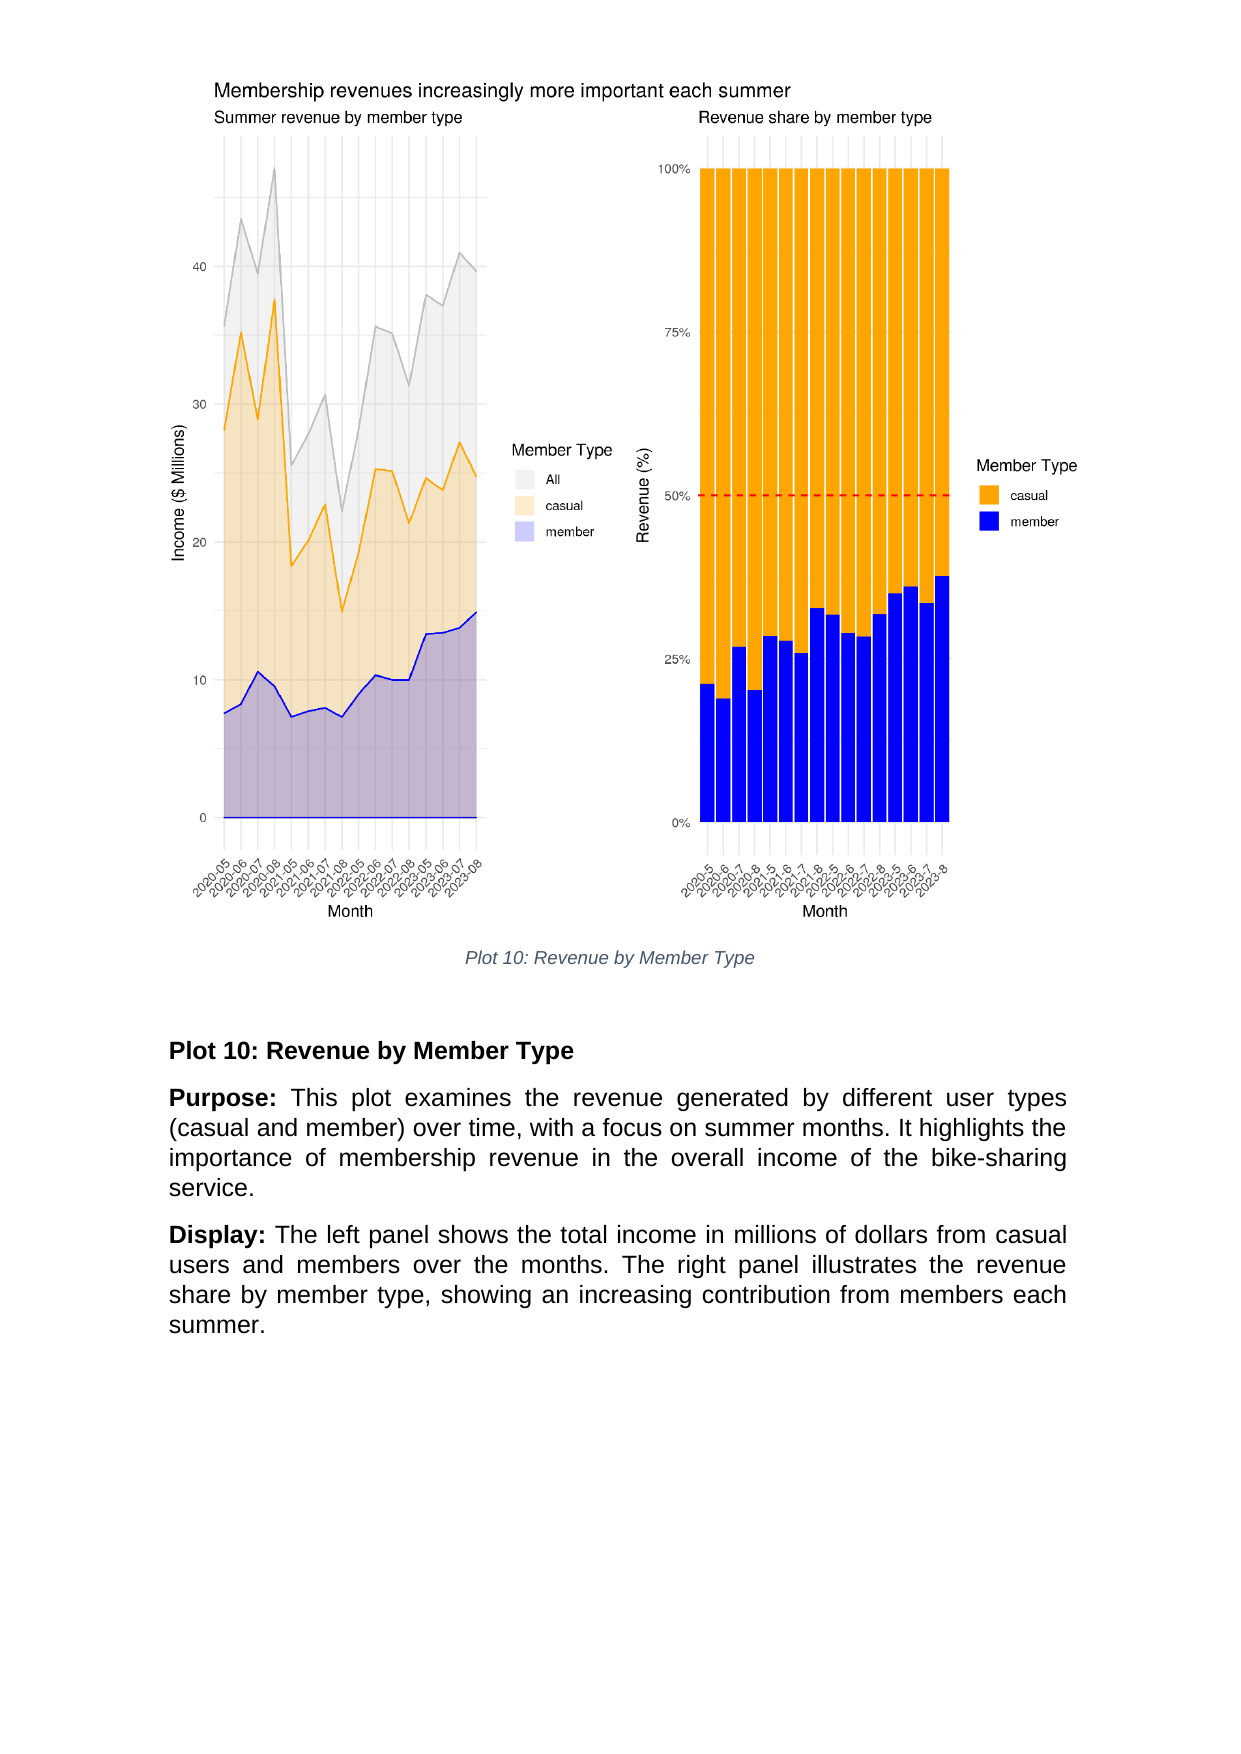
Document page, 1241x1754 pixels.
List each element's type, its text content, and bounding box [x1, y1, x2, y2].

text Plot 10: Revenue by Member Type [169, 947, 1053, 968]
text Purpose: This plot examines the revenue generated by different user types (casual and member) over time, with a focus on summer months. It highlights the importance of membership revenue in the overall income of the bike-sharing service. [169, 1083, 1069, 1202]
picture [163, 75, 1093, 929]
text Plot 10: Revenue by Member Type [169, 1036, 1069, 1065]
text Display: The left panel shows the total income in millions of dollars from casual users and members over the months. The right panel illustrates the revenue share by member type, showing an increasing contribution from members each summer. [169, 1220, 1069, 1339]
